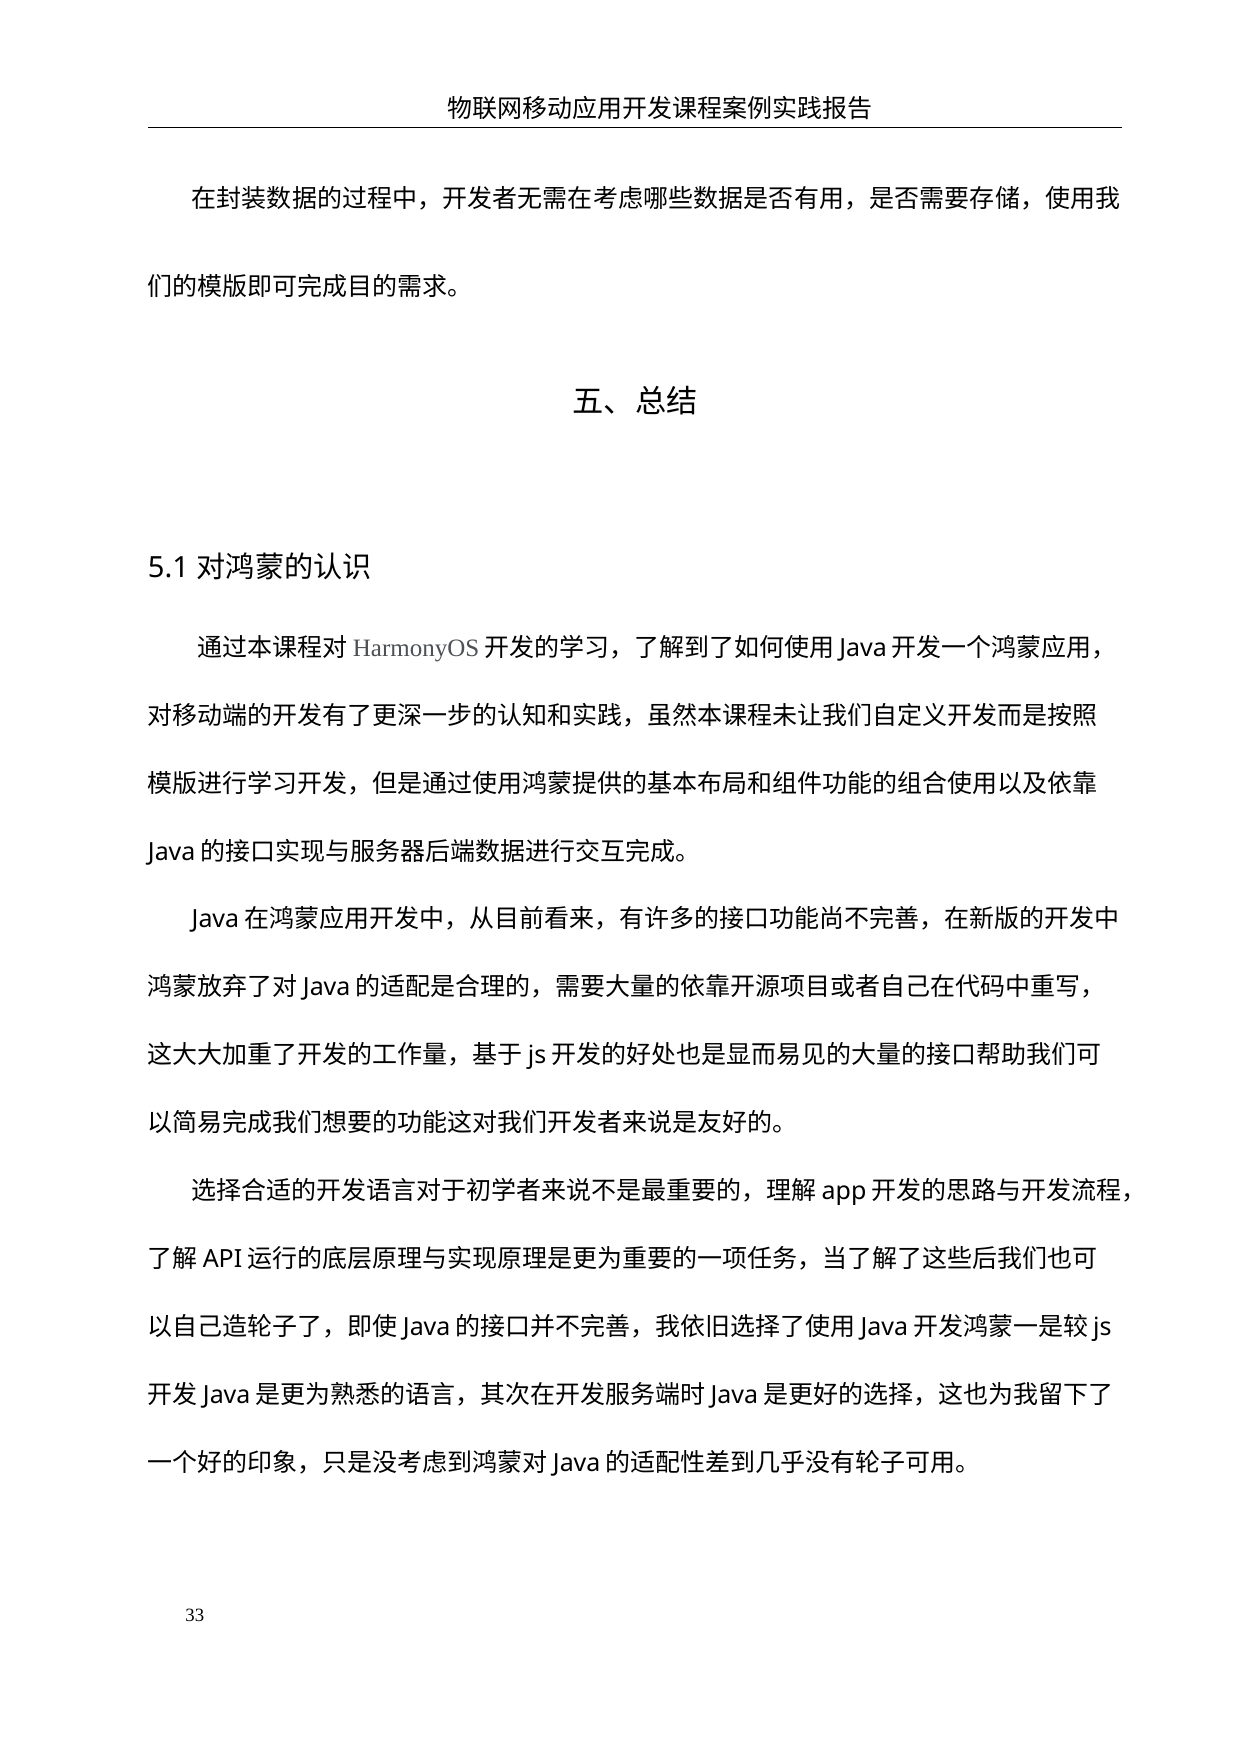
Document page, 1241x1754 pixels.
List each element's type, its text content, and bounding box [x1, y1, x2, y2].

text 5.1 对鸿蒙的认识 [148, 531, 1122, 599]
text Java在鸿蒙应用开发中，从目前看来，有许多的接口功能尚不完善，在新版的开发中鸿蒙放弃了对Java的适配是合理的，需要大量的依靠开源项目或者自己在代码中重写，这大大加重了开发的工作量，基于js开发的好处也是显而易见的大量的接口帮助我们可以简易完成我们想要的功能这对我们开发者来说是友好的。 [148, 883, 1122, 1155]
text 选择合适的开发语言对于初学者来说不是最重要的，理解app开发的思路与开发流程，了解API运行的底层原理与实现原理是更为重要的一项任务，当了解了这些后我们也可以自己造轮子了，即使Java的接口并不完善，我依旧选择了使用Java开发鸿蒙一是较js开发Java是更为熟悉的语言，其次在开发服务端时Java是更好的选择，这也为我留下了一个好的印象，只是没考虑到鸿蒙对Java的适配性差到几乎没有轮子可用。 [148, 1155, 1122, 1494]
text 通过本课程对HarmonyOS开发的学习，了解到了如何使用Java开发一个鸿蒙应用，对移动端的开发有了更深一步的认知和实践，虽然本课程未让我们自定义开发而是按照模版进行学习开发，但是通过使用鸿蒙提供的基本布局和组件功能的组合使用以及依靠Java的接口实现与服务器后端数据进行交互完成。 [148, 611, 1122, 883]
subtitle 五、总结 [148, 365, 1122, 433]
text 在封装数据的过程中，开发者无需在考虑哪些数据是否有用，是否需要存储，使用我们的模版即可完成目的需求。 [148, 162, 1122, 319]
